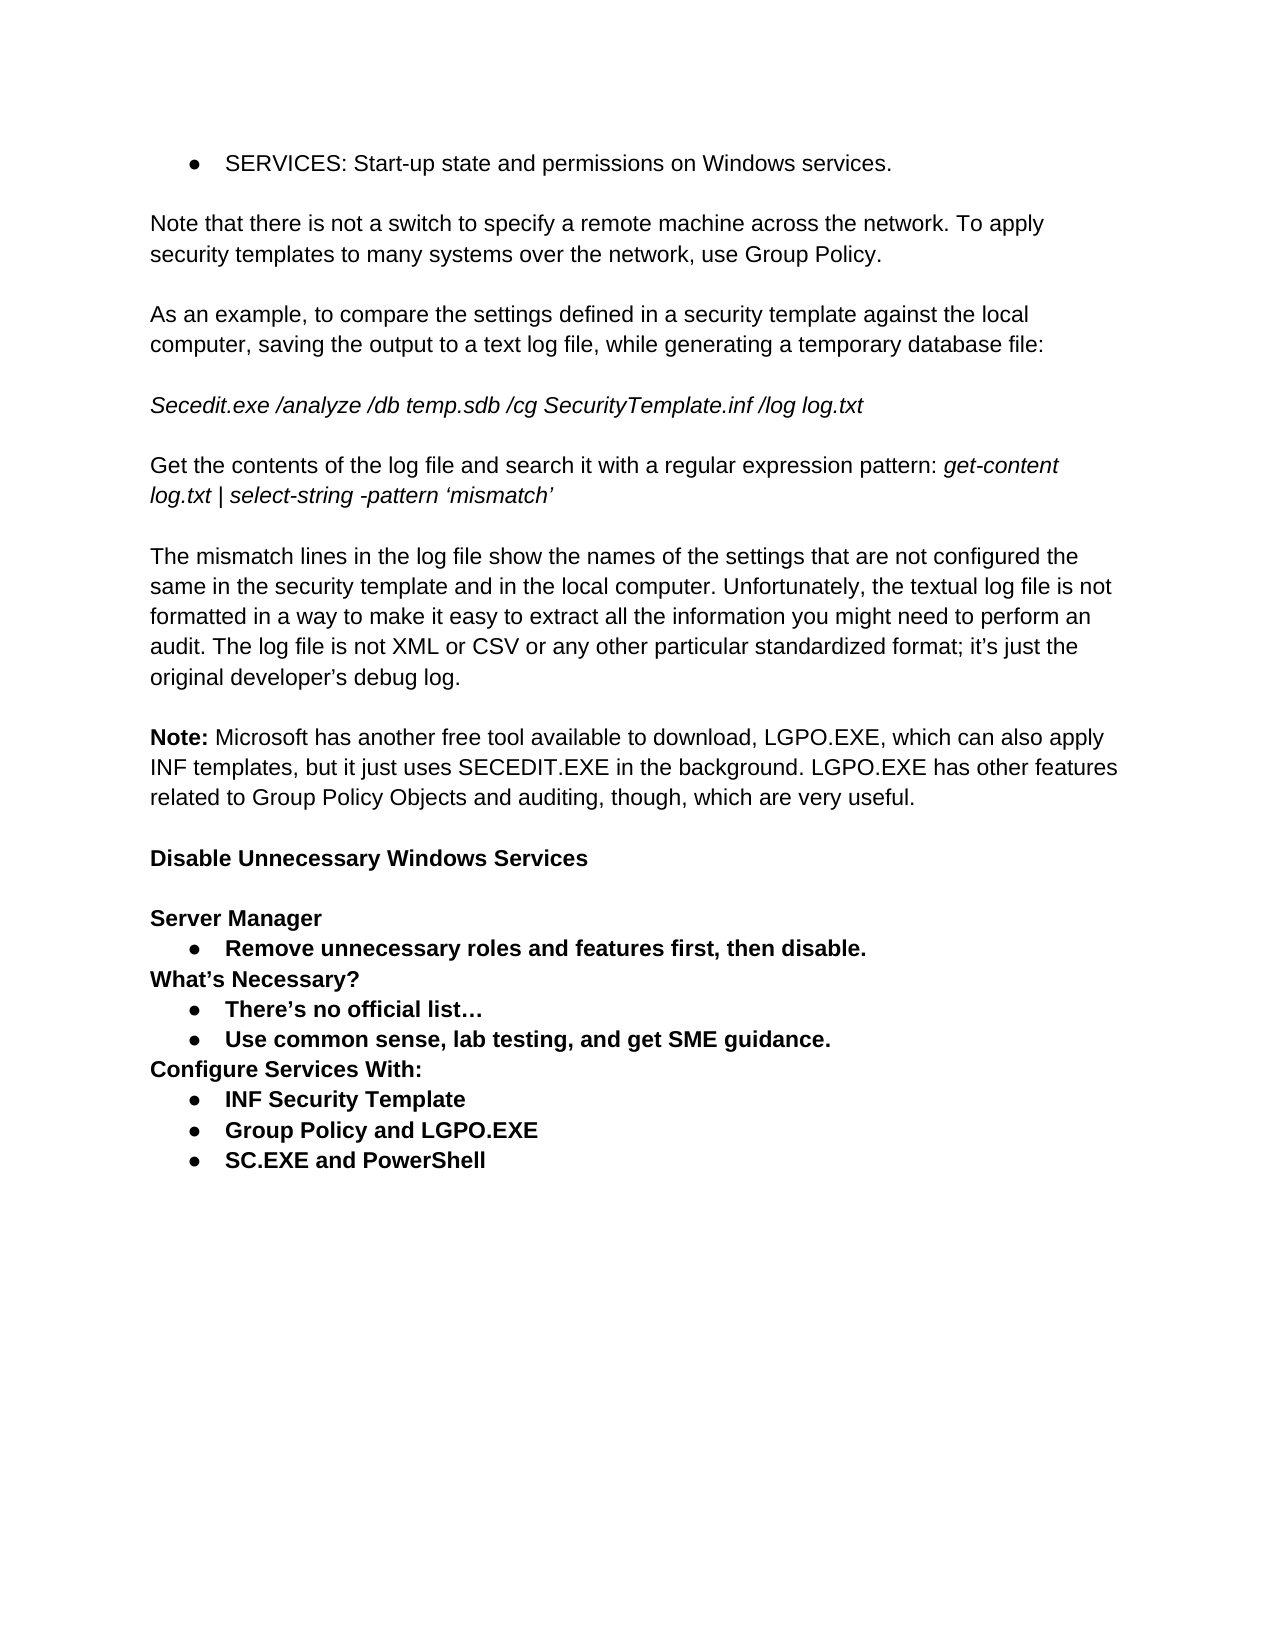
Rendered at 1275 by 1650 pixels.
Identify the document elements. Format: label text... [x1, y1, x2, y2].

list SERVICES: Start-up state and permissions on Windows services. [187, 150, 1125, 176]
list Group Policy and LGPO.EXE [187, 1117, 1125, 1143]
text The mismatch lines in the log file show the names of the settings that are not configured the same in the security template and in the local computer. Unfortunately, the textual log file is not formatted in a way to make it easy to extract all the information you might need to perform an audit. The log file is not XML or CSV or any other particular standardized format; it’s just the original developer’s debug log. [150, 543, 1125, 690]
text Get the contents of the log file and search it with a regular expression pattern: get-content log.txt | select-string -pattern ‘mismatch’ [150, 452, 1125, 509]
text Note: Microsoft has another free tool available to download, LGPO.EXE, which can also apply INF templates, but it just uses SECEDIT.EXE in the background. LGPO.EXE has other features related to Group Policy Objects and auditing, though, which are very useful. [150, 724, 1125, 811]
list SC.EXE and PowerShell [187, 1147, 1125, 1173]
list Remove unnecessary roles and features first, then disable. [187, 935, 1125, 962]
list INF Security Template [187, 1086, 1125, 1113]
text Disable Unnecessary Windows Services [150, 845, 1125, 871]
text Configure Services With: [150, 1056, 1125, 1083]
list There’s no official list… [187, 996, 1125, 1022]
list Use common sense, lab testing, and get SME guidance. [187, 1026, 1125, 1052]
text Server Manager [150, 905, 1125, 932]
text What’s Necessary? [150, 966, 1125, 992]
text As an example, to compare the settings defined in a security template against the local computer, saving the output to a text log file, while generating a temporary database file: [150, 301, 1125, 358]
text Secedit.exe /analyze /db temp.sdb /cg SecurityTemplate.inf /log log.txt [150, 392, 1125, 418]
text Note that there is not a switch to specify a remote machine across the network. To apply security templates to many systems over the network, use Group Policy. [150, 210, 1125, 267]
